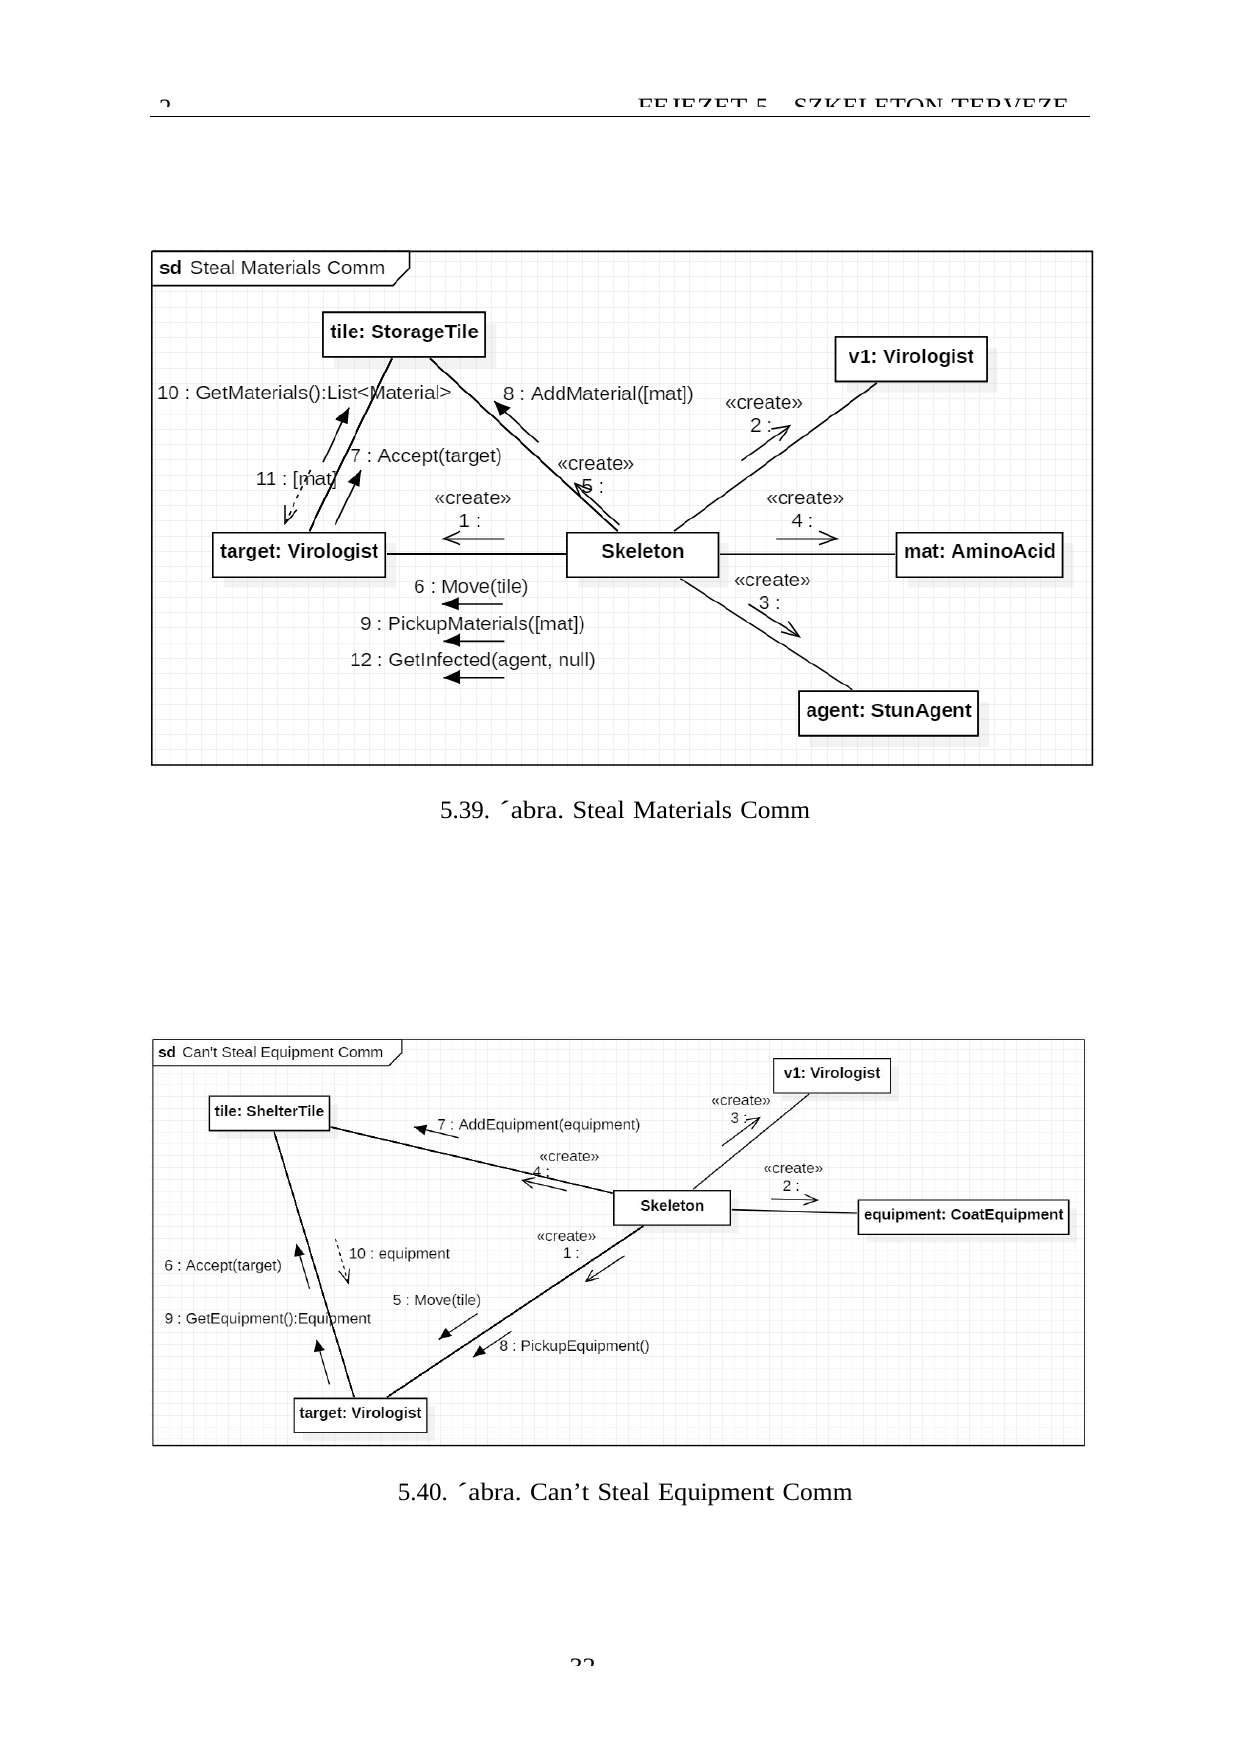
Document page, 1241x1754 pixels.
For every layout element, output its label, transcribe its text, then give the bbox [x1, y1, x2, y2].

picture [150, 248, 1096, 768]
list ´abra. Steal Materials Comm [440, 795, 1123, 824]
list ´abra. Can’t Steal Equipment Comm [398, 1477, 1123, 1506]
picture [150, 1037, 1087, 1447]
